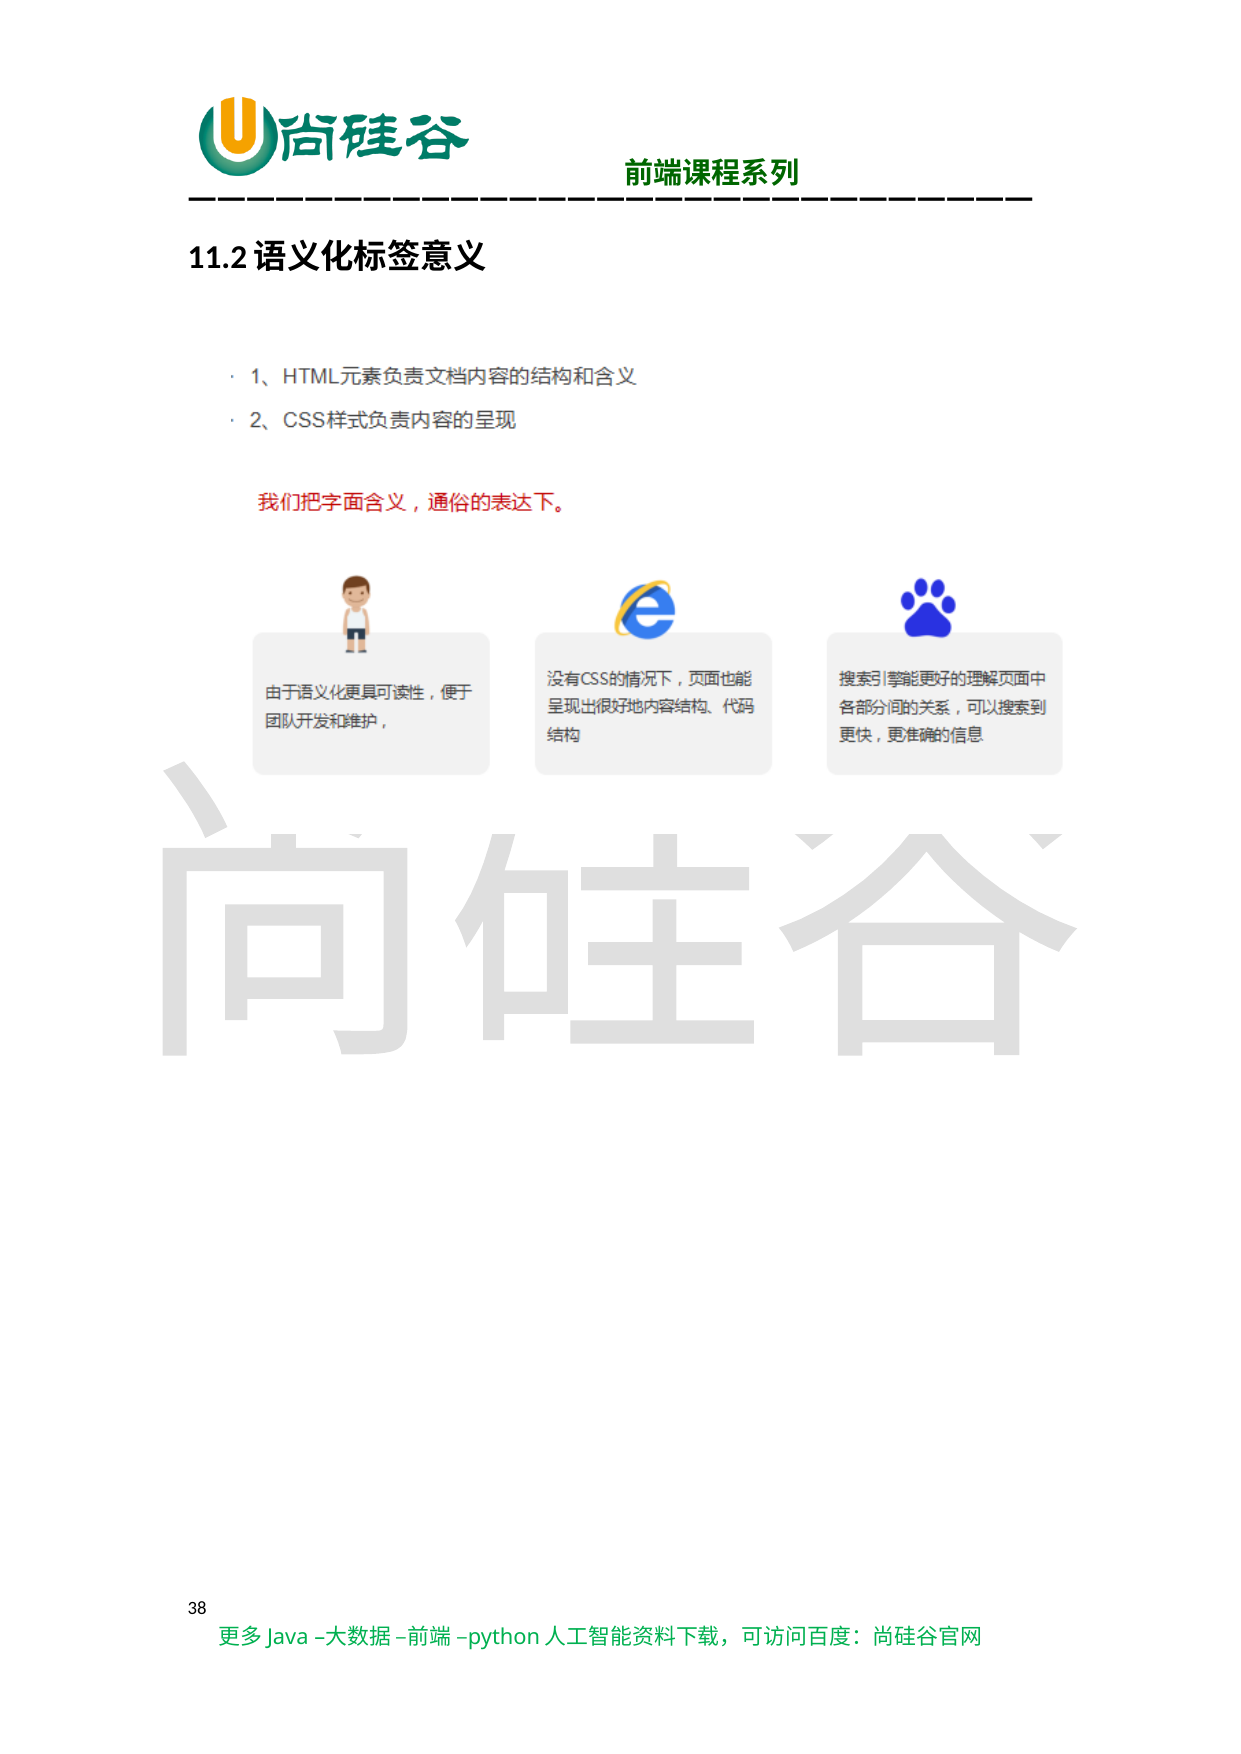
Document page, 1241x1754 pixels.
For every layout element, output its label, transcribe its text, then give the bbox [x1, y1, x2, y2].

subtitle 11.2语义化标签意义 [187, 221, 1053, 286]
picture [231, 337, 1097, 834]
picture [187, 88, 476, 184]
